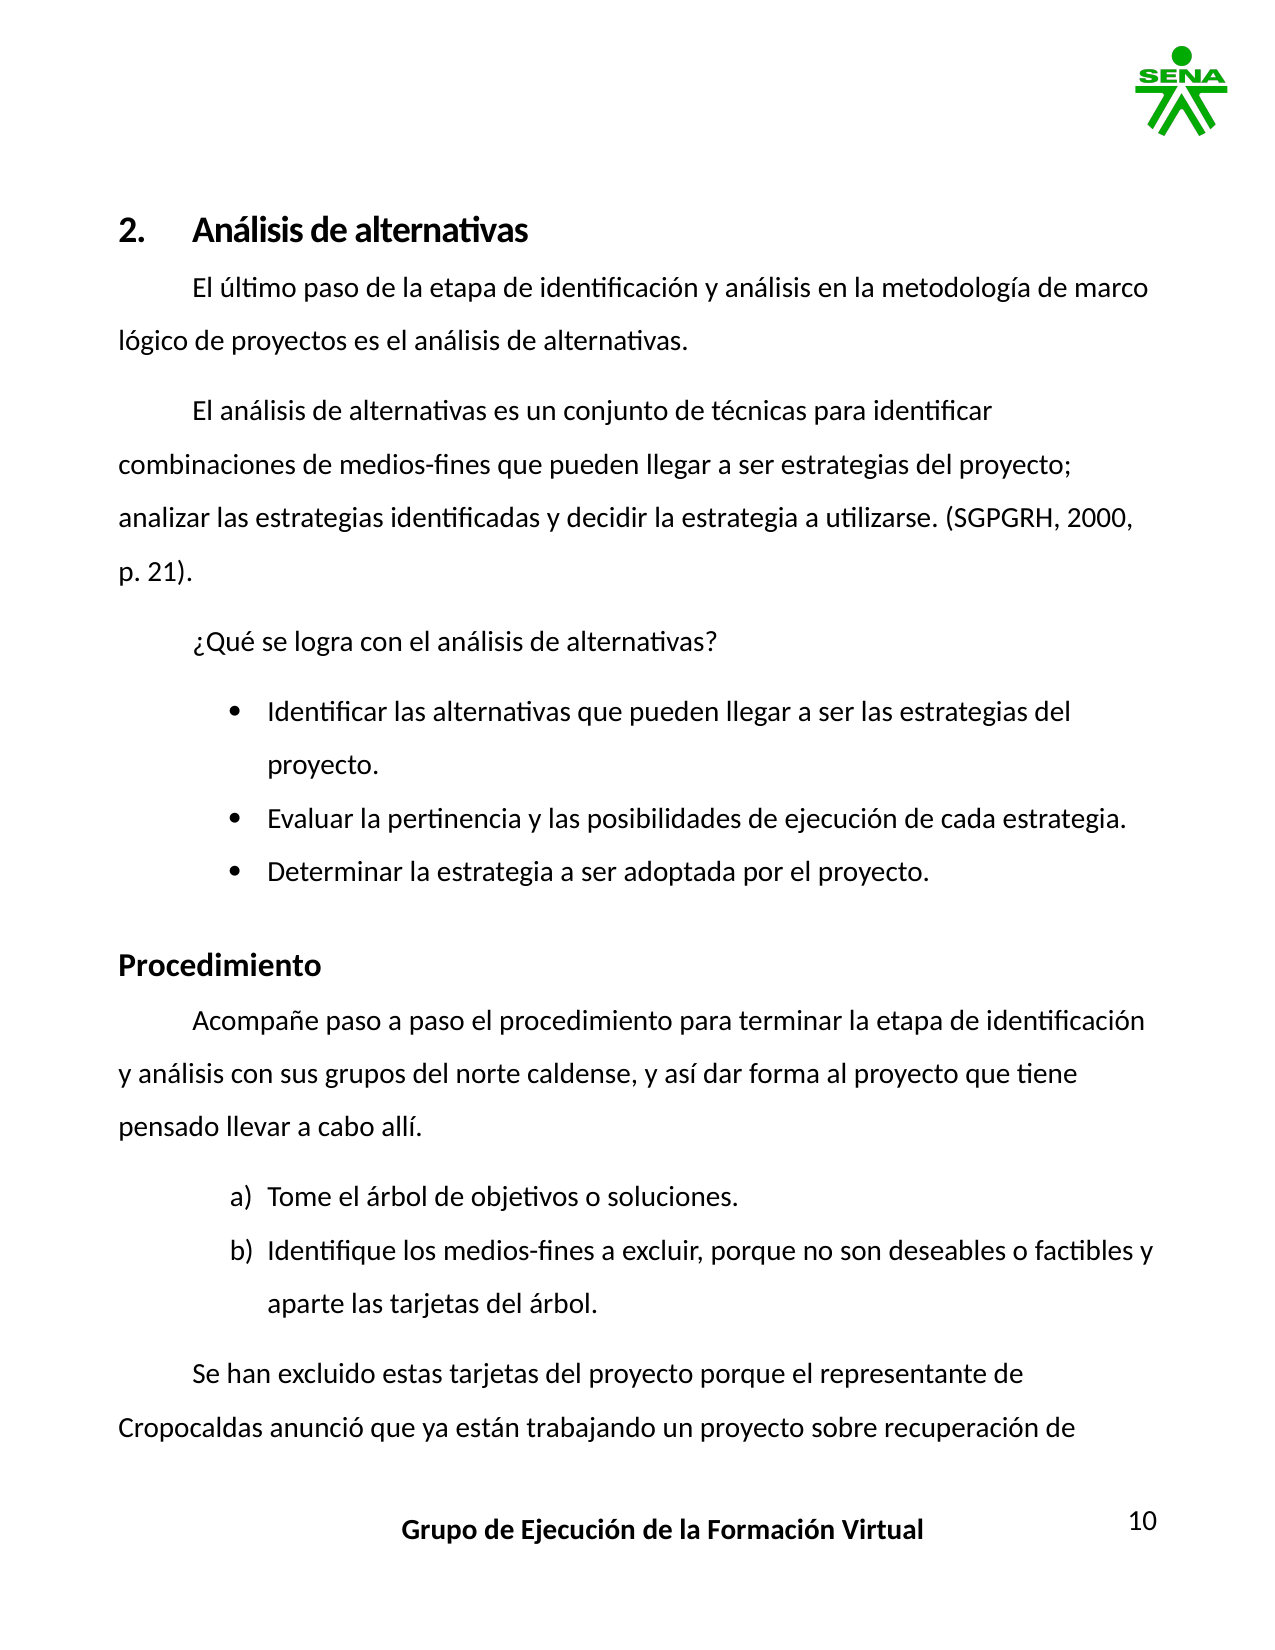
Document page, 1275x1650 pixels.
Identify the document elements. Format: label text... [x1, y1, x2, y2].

list Identifique los medios-fines a excluir, porque no son deseables o factibles y aparte las tarjetas del árbol. [229, 1232, 1157, 1321]
text El análisis de alternativas es un conjunto de técnicas para identificar combinaciones de medios-fines que pueden llegar a ser estrategias del proyecto; analizar las estrategias identificadas y decidir la estrategia a utilizarse. (SGPGRH, 2000, p. 21). [118, 392, 1157, 588]
list Evaluar la pertinencia y las posibilidades de ejecución de cada estrategia. [229, 800, 1157, 835]
text El último paso de la etapa de identificación y análisis en la metodología de marco lógico de proyectos es el análisis de alternativas. [118, 269, 1157, 358]
text ¿Qué se logra con el análisis de alternativas? [118, 623, 1157, 658]
list Determinar la estrategia a ser adoptada por el proyecto. [229, 853, 1157, 889]
text Acompañe paso a paso el procedimiento para terminar la etapa de identificación y análisis con sus grupos del norte caldense, y así dar forma al proyecto que tiene pensado llevar a cabo allí. [118, 1002, 1157, 1144]
subtitle Análisis de alternativas [118, 206, 1157, 252]
subtitle Procedimiento [118, 944, 1157, 985]
list Identificar las alternativas que pueden llegar a ser las estrategias del proyecto. [229, 693, 1157, 782]
picture [1135, 46, 1228, 136]
list Tome el árbol de objetivos o soluciones. [229, 1178, 1157, 1214]
